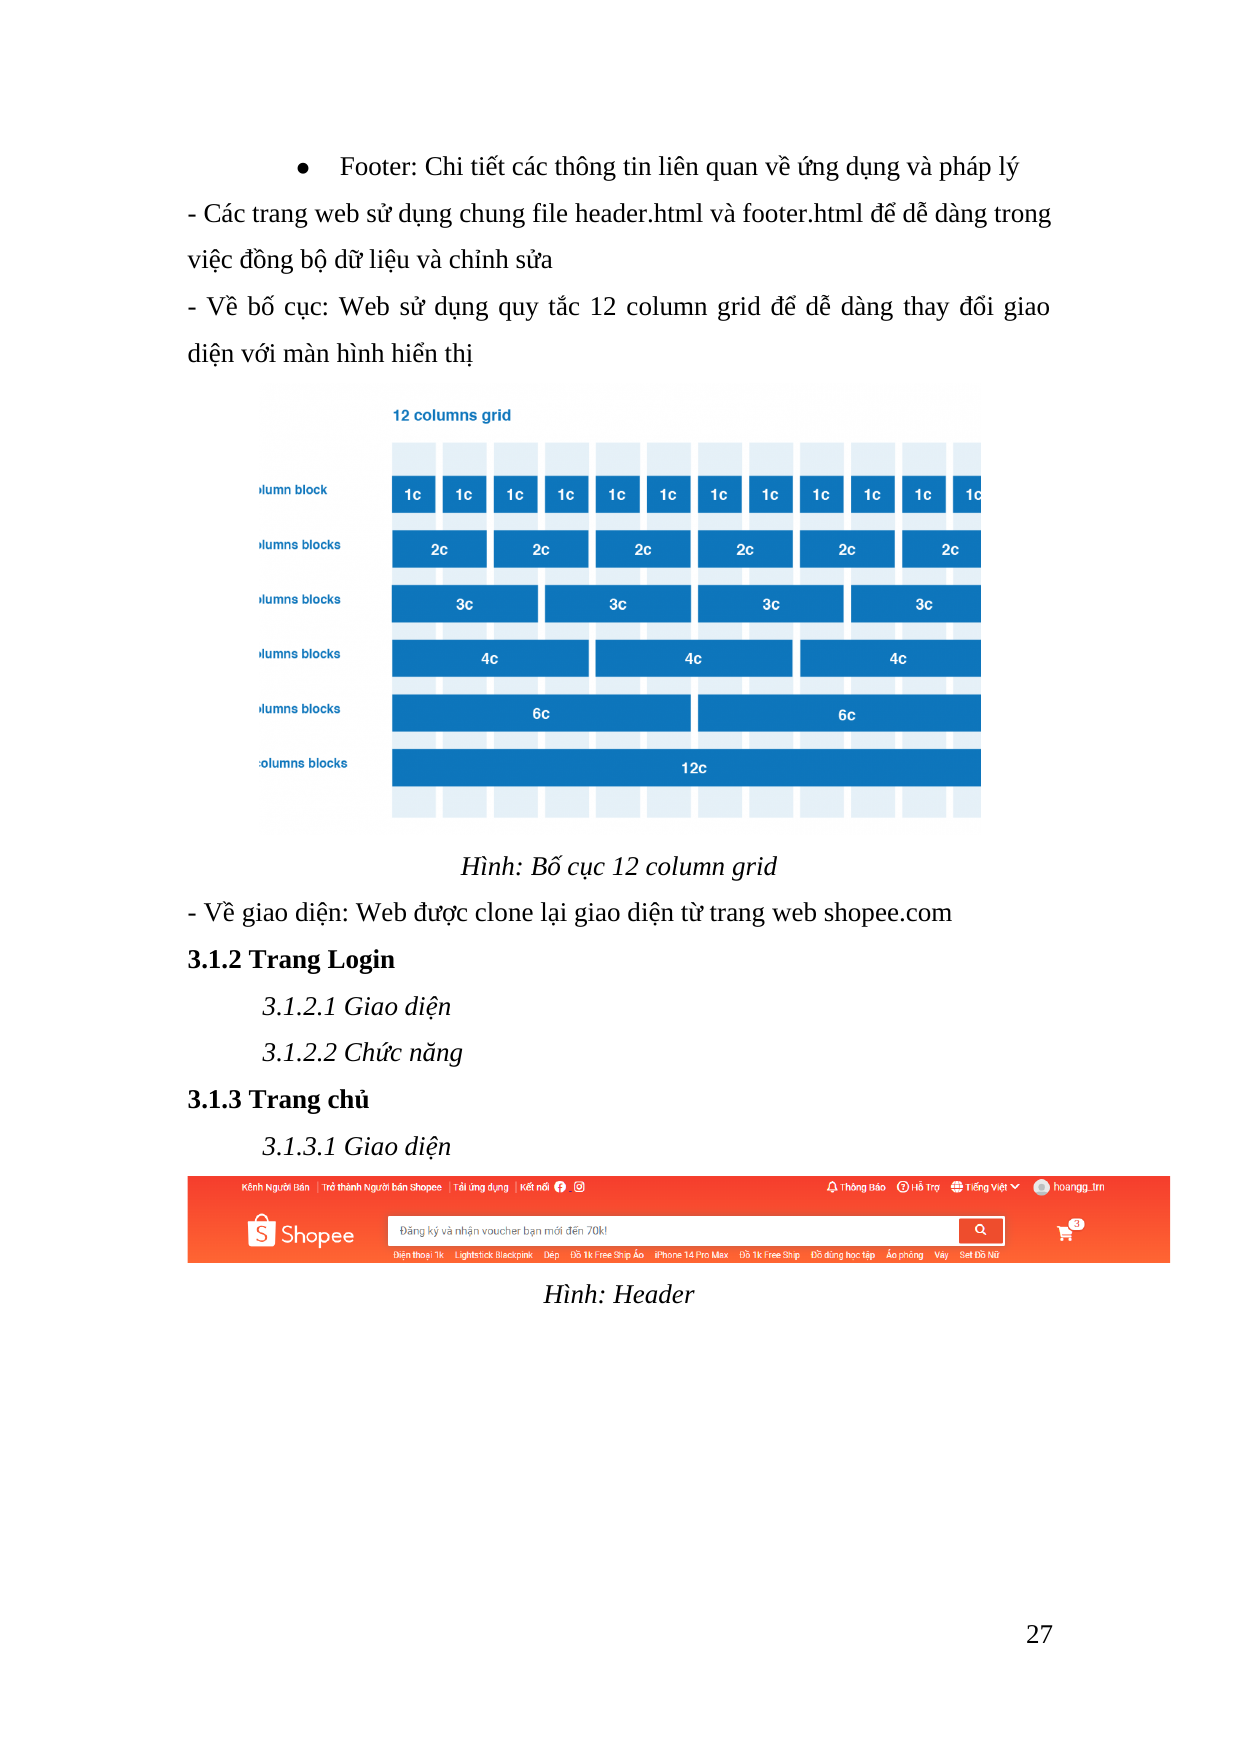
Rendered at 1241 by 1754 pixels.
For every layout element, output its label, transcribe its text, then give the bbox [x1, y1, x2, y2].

picture [259, 383, 981, 835]
text 3.1.2.1 Giao diện [187, 990, 1053, 1021]
list - Về giao diện: Web được clone lại giao diện từ trang web shopee.com [187, 896, 1053, 928]
list Hình: Bố cục 12 column grid [187, 850, 1053, 881]
list - Về bố cục: Web sử dụng quy tắc 12 column grid để dễ dàng thay đổi giao diện với màn hình hiển thị [187, 290, 1053, 368]
text 3.1.2 Trang Login [187, 943, 1053, 974]
picture [187, 1176, 1171, 1263]
text 3.1.2.2 Chức năng [187, 1036, 1053, 1068]
text 3.1.3.1 Giao diện [187, 1130, 1053, 1161]
list - Các trang web sử dụng chung file header.html và footer.html để dễ dàng trong việc đồng bộ dữ liệu và chỉnh sửa [187, 197, 1053, 274]
text Hình: Header [187, 1278, 1053, 1309]
list Footer: Chi tiết các thông tin liên quan về ứng dụng và pháp lý [296, 150, 1053, 181]
text 3.1.3 Trang chủ [187, 1083, 1053, 1114]
